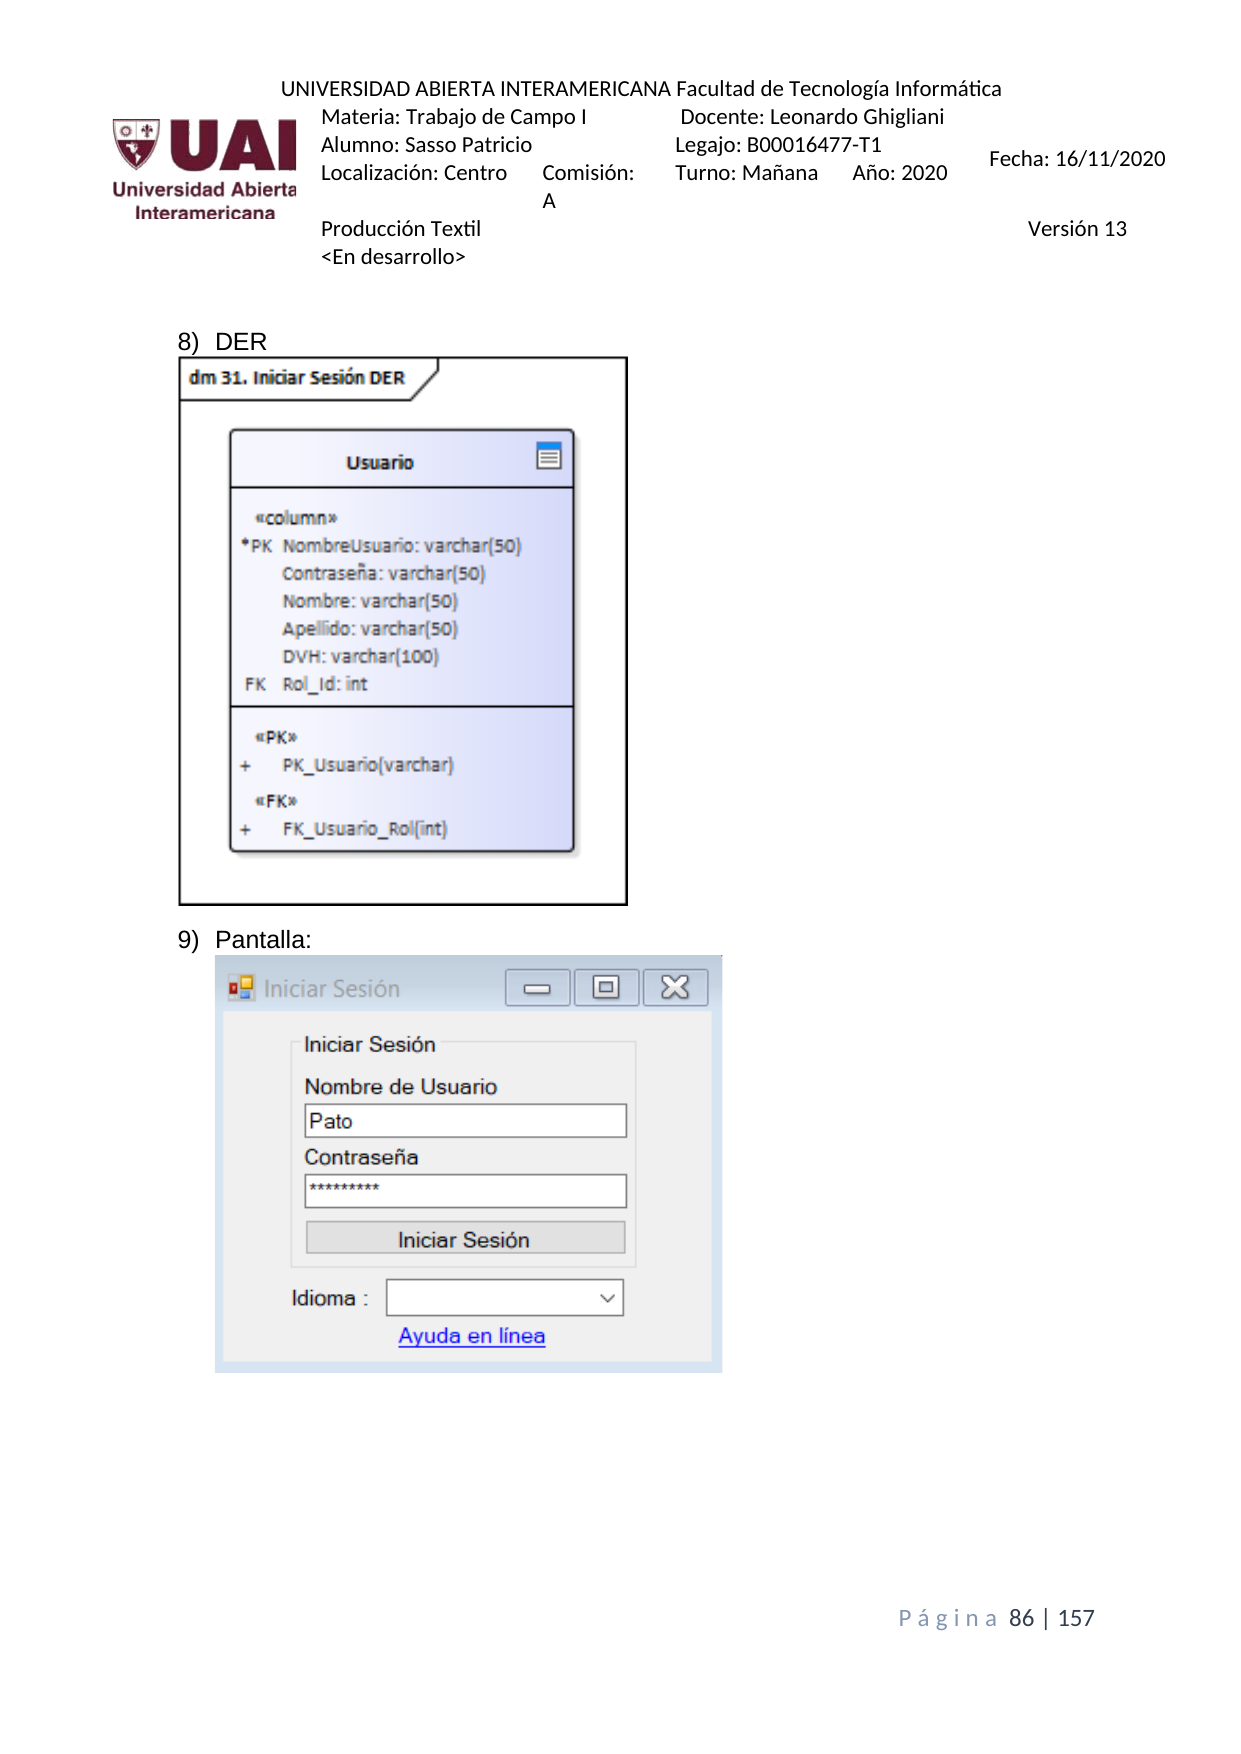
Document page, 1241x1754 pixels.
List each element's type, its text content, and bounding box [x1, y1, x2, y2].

list DER [177, 327, 1122, 356]
picture [214, 955, 723, 1373]
picture [177, 355, 628, 906]
list Pantalla: [177, 925, 1122, 953]
picture [112, 119, 297, 219]
